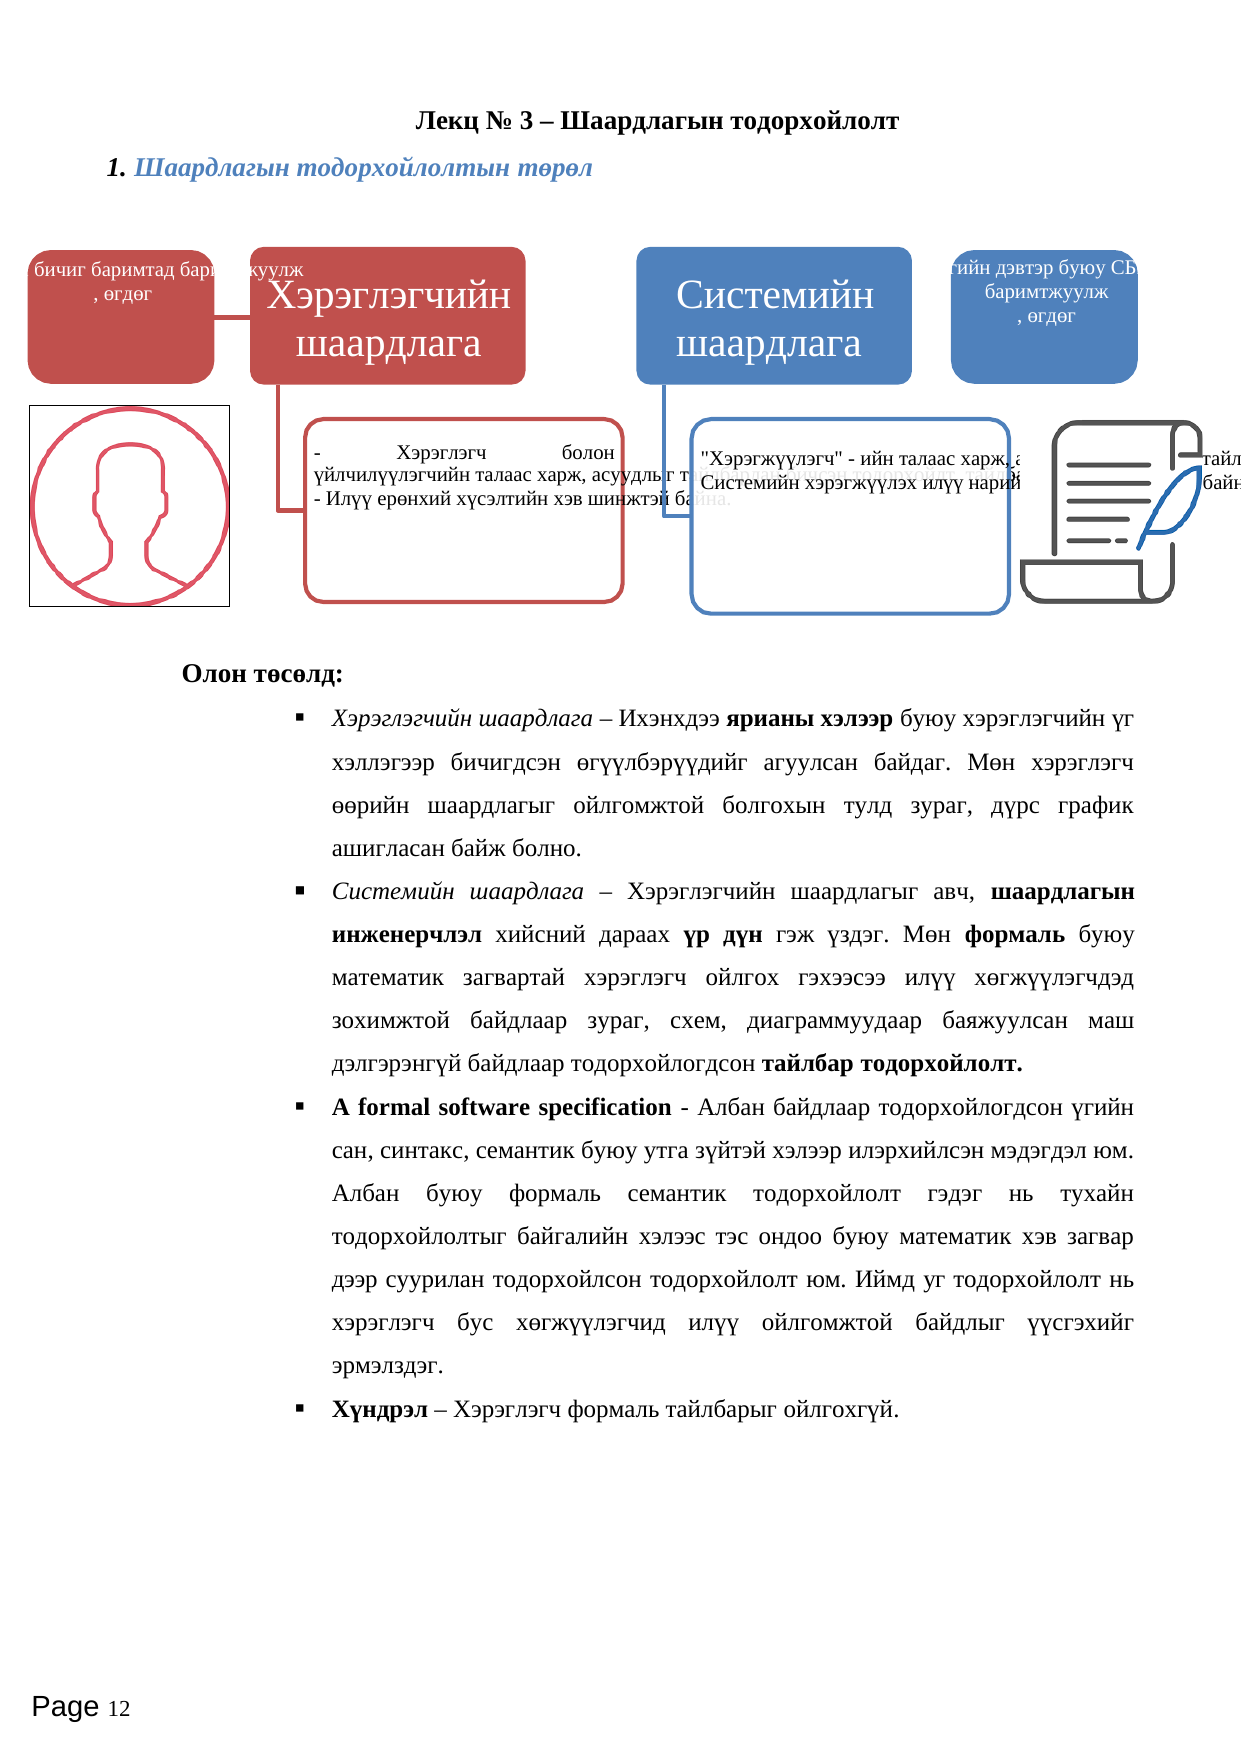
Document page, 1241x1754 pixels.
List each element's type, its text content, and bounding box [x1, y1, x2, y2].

list Системийн шаардлага – Хэрэглэгчийн шаардлагыг авч, шаардлагын инженерчлэл хийсний дараах үр дүн гэж үздэг. Мөн формаль буюу математик загвартай хэрэглэгч ойлгох гэхээсээ илүү хөгжүүлэгчдэд зохимжтой байдлаар зураг, схем, диаграммуудаар баяжуулсан маш дэлгэрэнгүй байдлаар тодорхойлогдсон тайлбар тодорхойлолт. [294, 876, 1135, 1077]
list Хэрэглэгчийн шаардлага – Ихэнхдээ ярианы хэлээр буюу хэрэглэгчийн үг хэллэгээр бичигдсэн өгүүлбэрүүдийг агуулсан байдаг. Мөн хэрэглэгч өөрийн шаардлагыг ойлгомжтой болгохын тулд зураг, дүрс график ашигласан байж болно. [294, 703, 1134, 862]
picture [30, 406, 229, 606]
subtitle Шаардлагын тодорхойлолтын төрөл [106, 151, 1240, 182]
picture [1019, 419, 1203, 604]
list A formal software specification - Албан байдлаар тодорхойлогдсон үгийн сан, синтакс, семантик буюу утга зүйтэй хэлээр илэрхийлсэн мэдэгдэл юм. Албан буюу формаль семантик тодорхойлолт гэдэг нь тухайн тодорхойлолтыг байгалийн хэлээс тэс ондоо буюу математик хэв загвар дээр суурилан тодорхойлсон тодорхойлолт юм. Иймд уг тодорхойлолт нь хэрэглэгч бус хөгжүүлэгчид илүү ойлгомжтой байдлыг үүсгэхийг эрмэлздэг. [294, 1092, 1134, 1379]
subtitle Лекц № 3 – Шаардлагын тодорхойлолт [416, 104, 1240, 135]
text Олон төсөлд: [181, 657, 1240, 688]
list Хүндрэл – Хэрэглэгч формаль тайлбарыг ойлгохгүй. [294, 1394, 1240, 1422]
